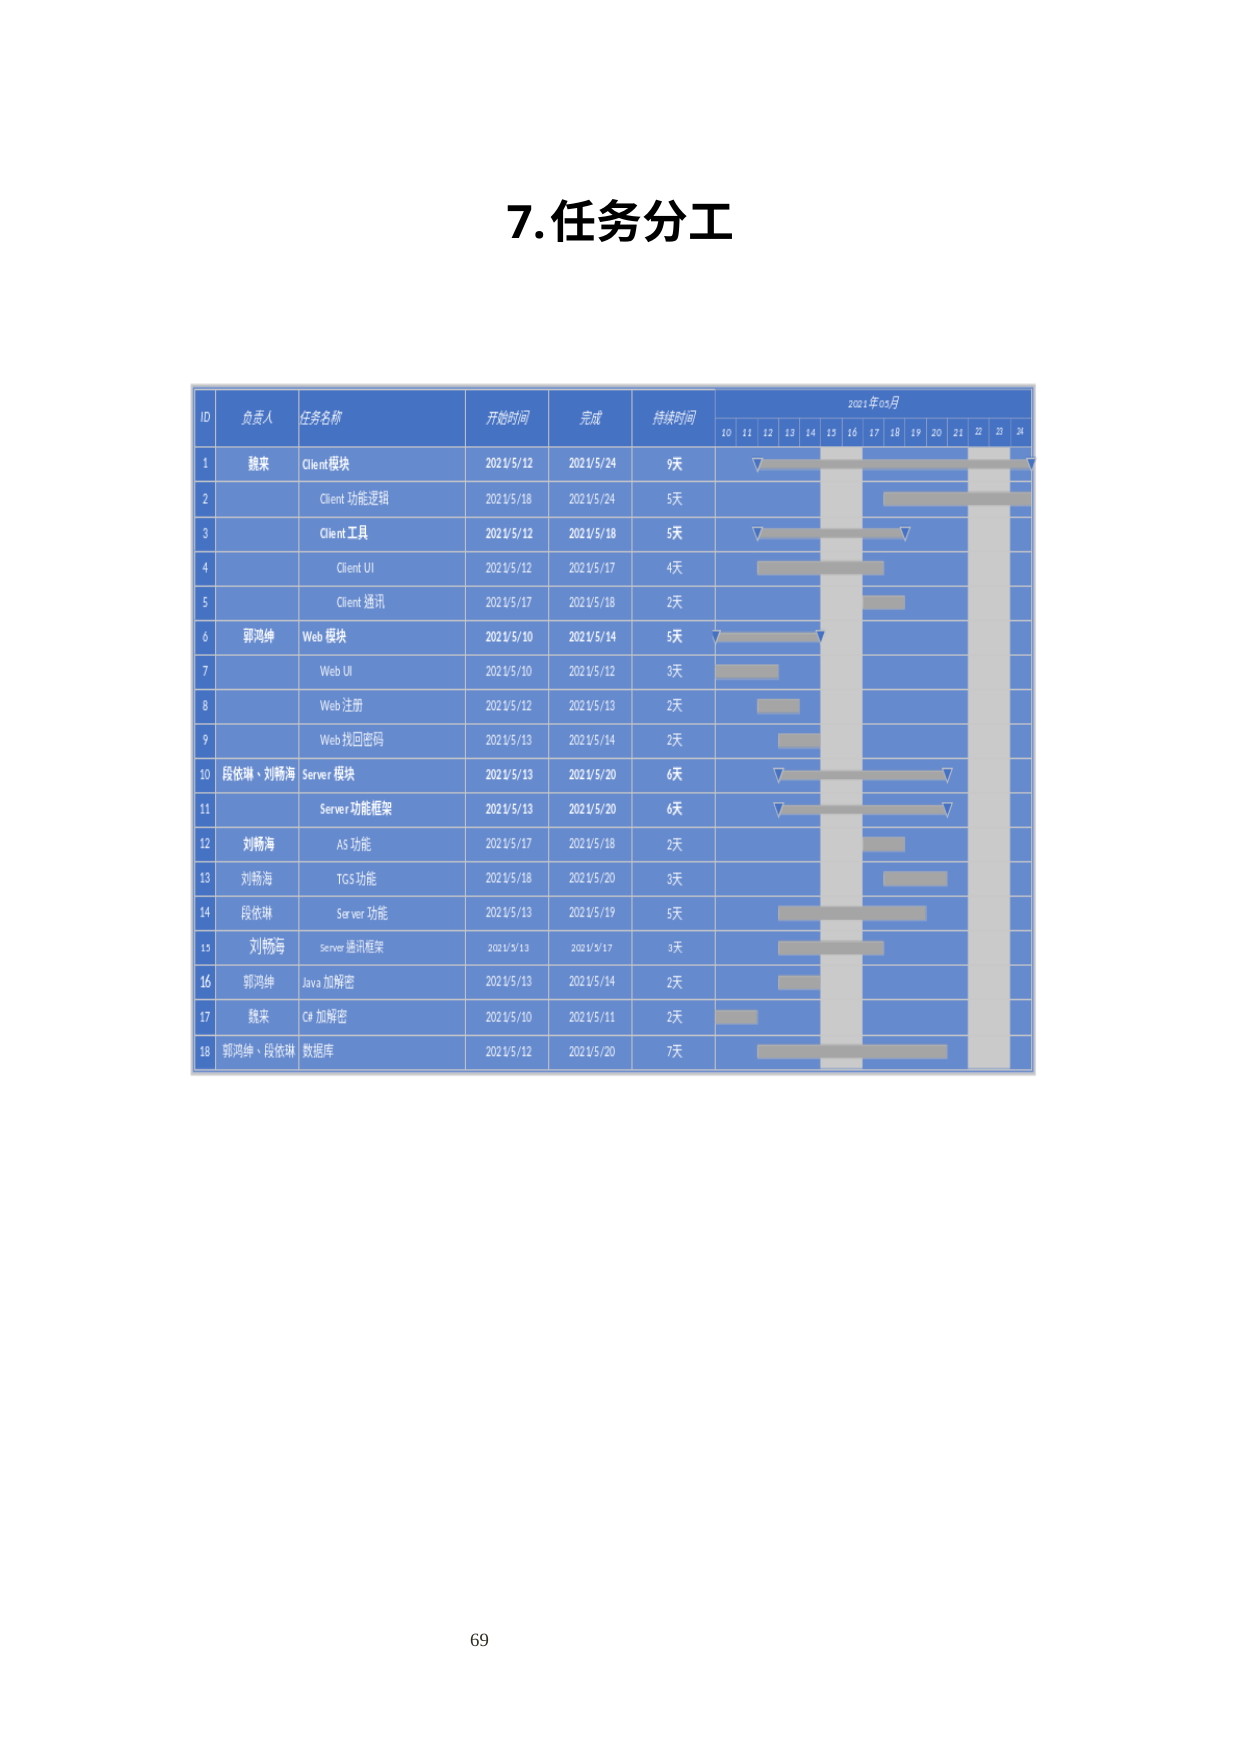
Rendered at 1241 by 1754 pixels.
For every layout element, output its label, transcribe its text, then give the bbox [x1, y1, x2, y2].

subtitle 任务分工 [187, 185, 1053, 252]
